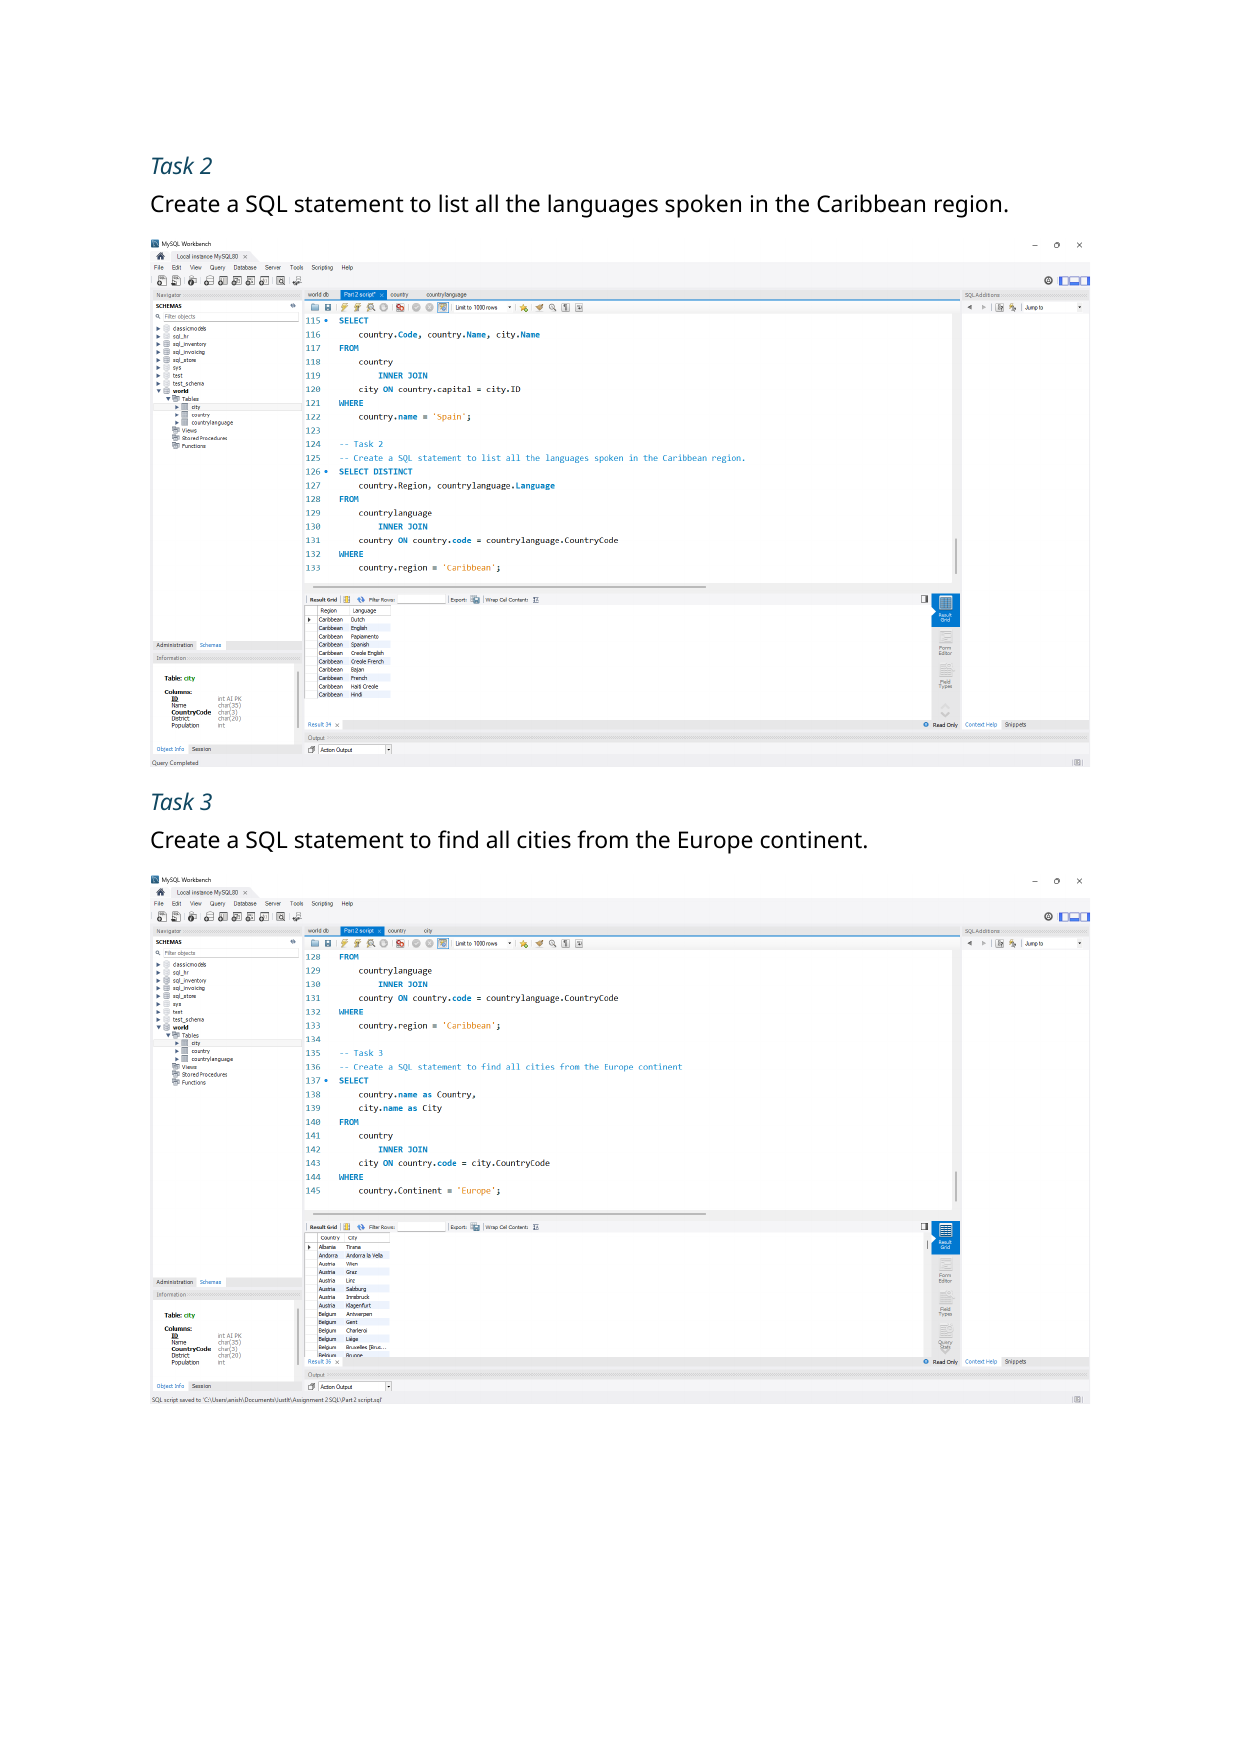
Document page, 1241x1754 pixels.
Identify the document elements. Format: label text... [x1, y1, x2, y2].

picture [150, 874, 1091, 1404]
picture [150, 238, 1091, 767]
text Create a SQL statement to find all cities from the Europe continent. [150, 824, 1090, 855]
subtitle Task 3 [150, 786, 1090, 817]
subtitle Task 2 [150, 150, 1090, 181]
text Create a SQL statement to list all the languages spoken in the Caribbean region. [150, 188, 1090, 219]
